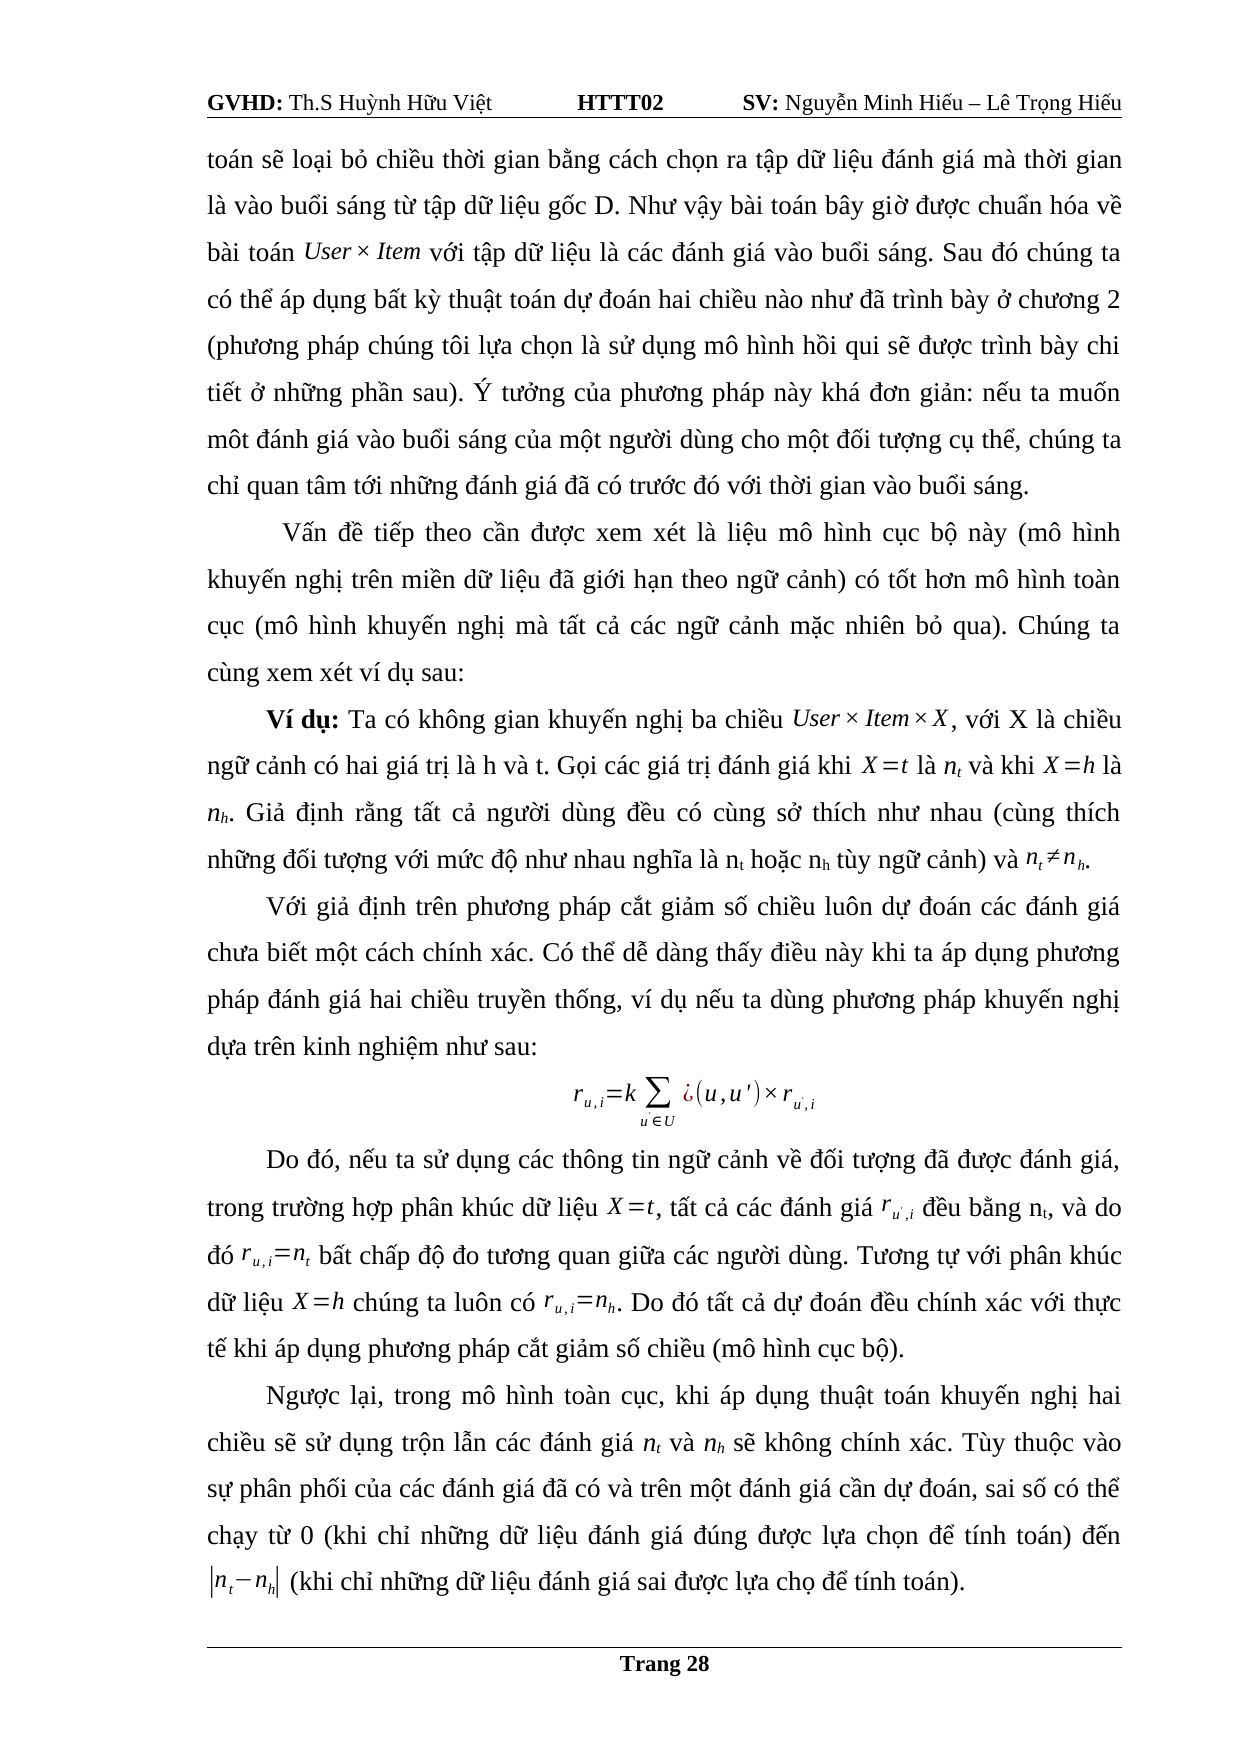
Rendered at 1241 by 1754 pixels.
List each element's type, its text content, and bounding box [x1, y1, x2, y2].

text Ngược lại, trong mô hình toàn cục, khi áp dụng thuật toán khuyến nghị hai chiều sẽ sử dụng trộn lẫn các đánh giá nt và nh sẽ không chính xác. Tùy thuộc vào sự phân phối của các đánh giá đã có và trên một đánh giá cần dự đoán, sai số có thể chạy từ 0 (khi chỉ những dữ liệu đánh giá đúng được lựa chọn để tính toán) đến (khi chỉ những dữ liệu đánh giá sai được lựa chọ để tính toán). [207, 1379, 1122, 1599]
text Do đó, nếu ta sử dụng các thông tin ngữ cảnh về đối tượng đã được đánh giá, trong trường hợp phân khúc dữ liệu , tất cả các đánh giá đều bằng nt, và do đó bất chấp độ đo tương quan giữa các người dùng. Tương tự với phân khúc dữ liệu chúng ta luôn có . Do đó tất cả dự đoán đều chính xác với thực tế khi áp dụng phương pháp cắt giảm số chiều (mô hình cục bộ). [207, 1143, 1122, 1364]
text Ví dụ: Ta có không gian khuyến nghị ba chiều , với X là chiều ngữ cảnh có hai giá trị là h và t. Gọi các giá trị đánh giá khi là nt và khi là nh. Giả định rằng tất cả người dùng đều có cùng sở thích như nhau (cùng thích những đối tượng với mức độ như nhau nghĩa là nt hoặc nh tùy ngữ cảnh) và . [207, 703, 1122, 874]
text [207, 143, 1122, 501]
text Vấn đề tiếp theo cần được xem xét là liệu mô hình cục bộ này (mô hình khuyến nghị trên miền dữ liệu đã giới hạn theo ngữ cảnh) có tốt hơn mô hình toàn cục (mô hình khuyến nghị mà tất cả các ngữ cảnh mặc nhiên bỏ qua). Chúng ta cùng xem xét ví dụ sau: [207, 516, 1122, 687]
text Với giả định trên phương pháp cắt giảm số chiều luôn dự đoán các đánh giá chưa biết một cách chính xác. Có thể dễ dàng thấy điều này khi ta áp dụng phương pháp đánh giá hai chiều truyền thống, ví dụ nếu ta dùng phương pháp khuyến nghị dựa trên kinh nghiệm như sau: [207, 890, 1122, 1061]
